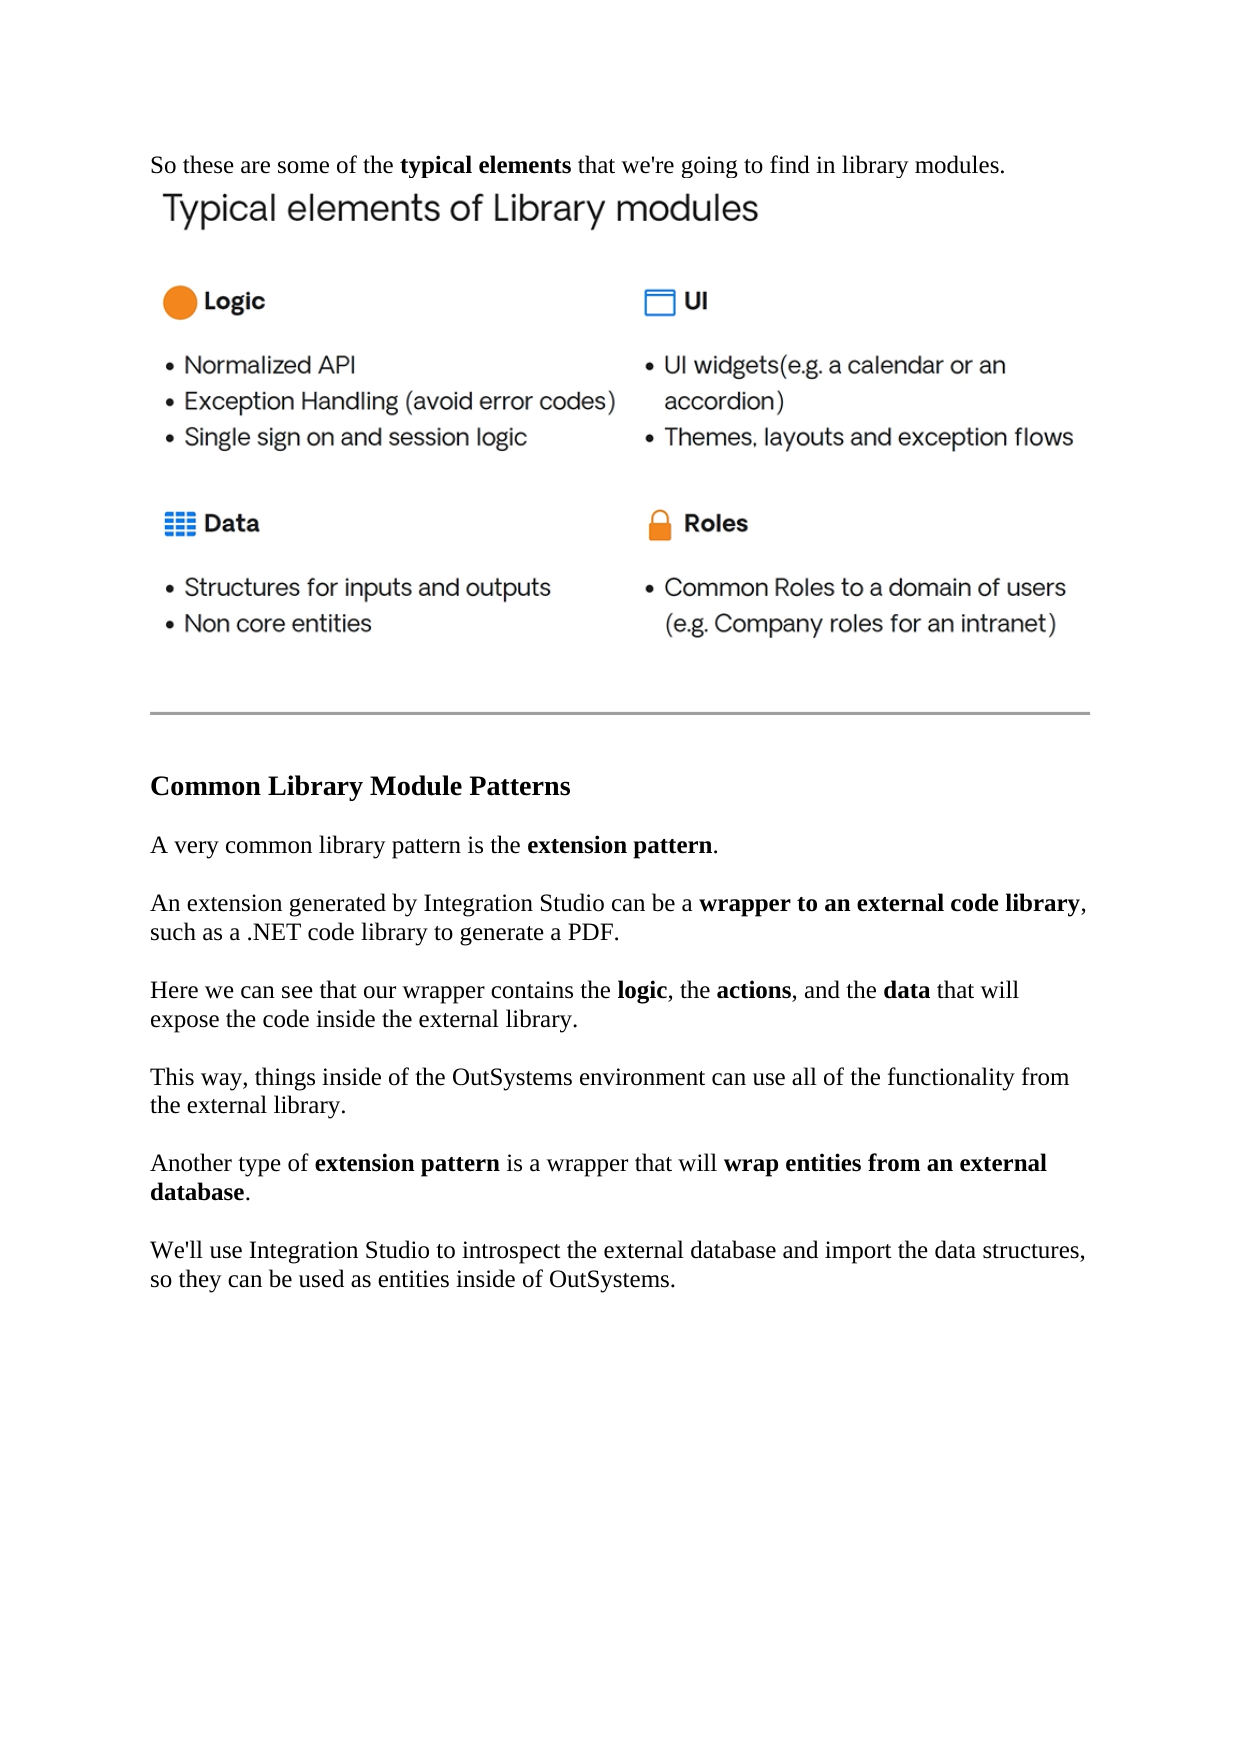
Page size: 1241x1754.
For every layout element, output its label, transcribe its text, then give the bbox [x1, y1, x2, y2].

text This way, things inside of the OutSystems environment can use all of the functionality from the external library. [150, 1062, 1090, 1119]
text A very common library pattern is the extension pattern. [150, 831, 1090, 859]
text Here we can see that our wrapper contains the logic, the actions, and the data that will expose the code inside the external library. [150, 975, 1090, 1033]
text An extension generated by Integration Studio can be a wrapper to an external code library, such as a .NET code library to generate a PDF. [150, 888, 1090, 946]
text Another type of extension pattern is a wrapper that will wrap entities from an external database. [150, 1148, 1090, 1206]
picture [150, 178, 1091, 683]
text Common Library Module Patterns [150, 769, 1090, 801]
text We'll use Integration Studio to introspect the external database and import the data structures, so they can be used as entities inside of OutSystems. [150, 1235, 1090, 1293]
text So these are some of the typical elements that we're going to find in library modules. [150, 150, 1090, 178]
